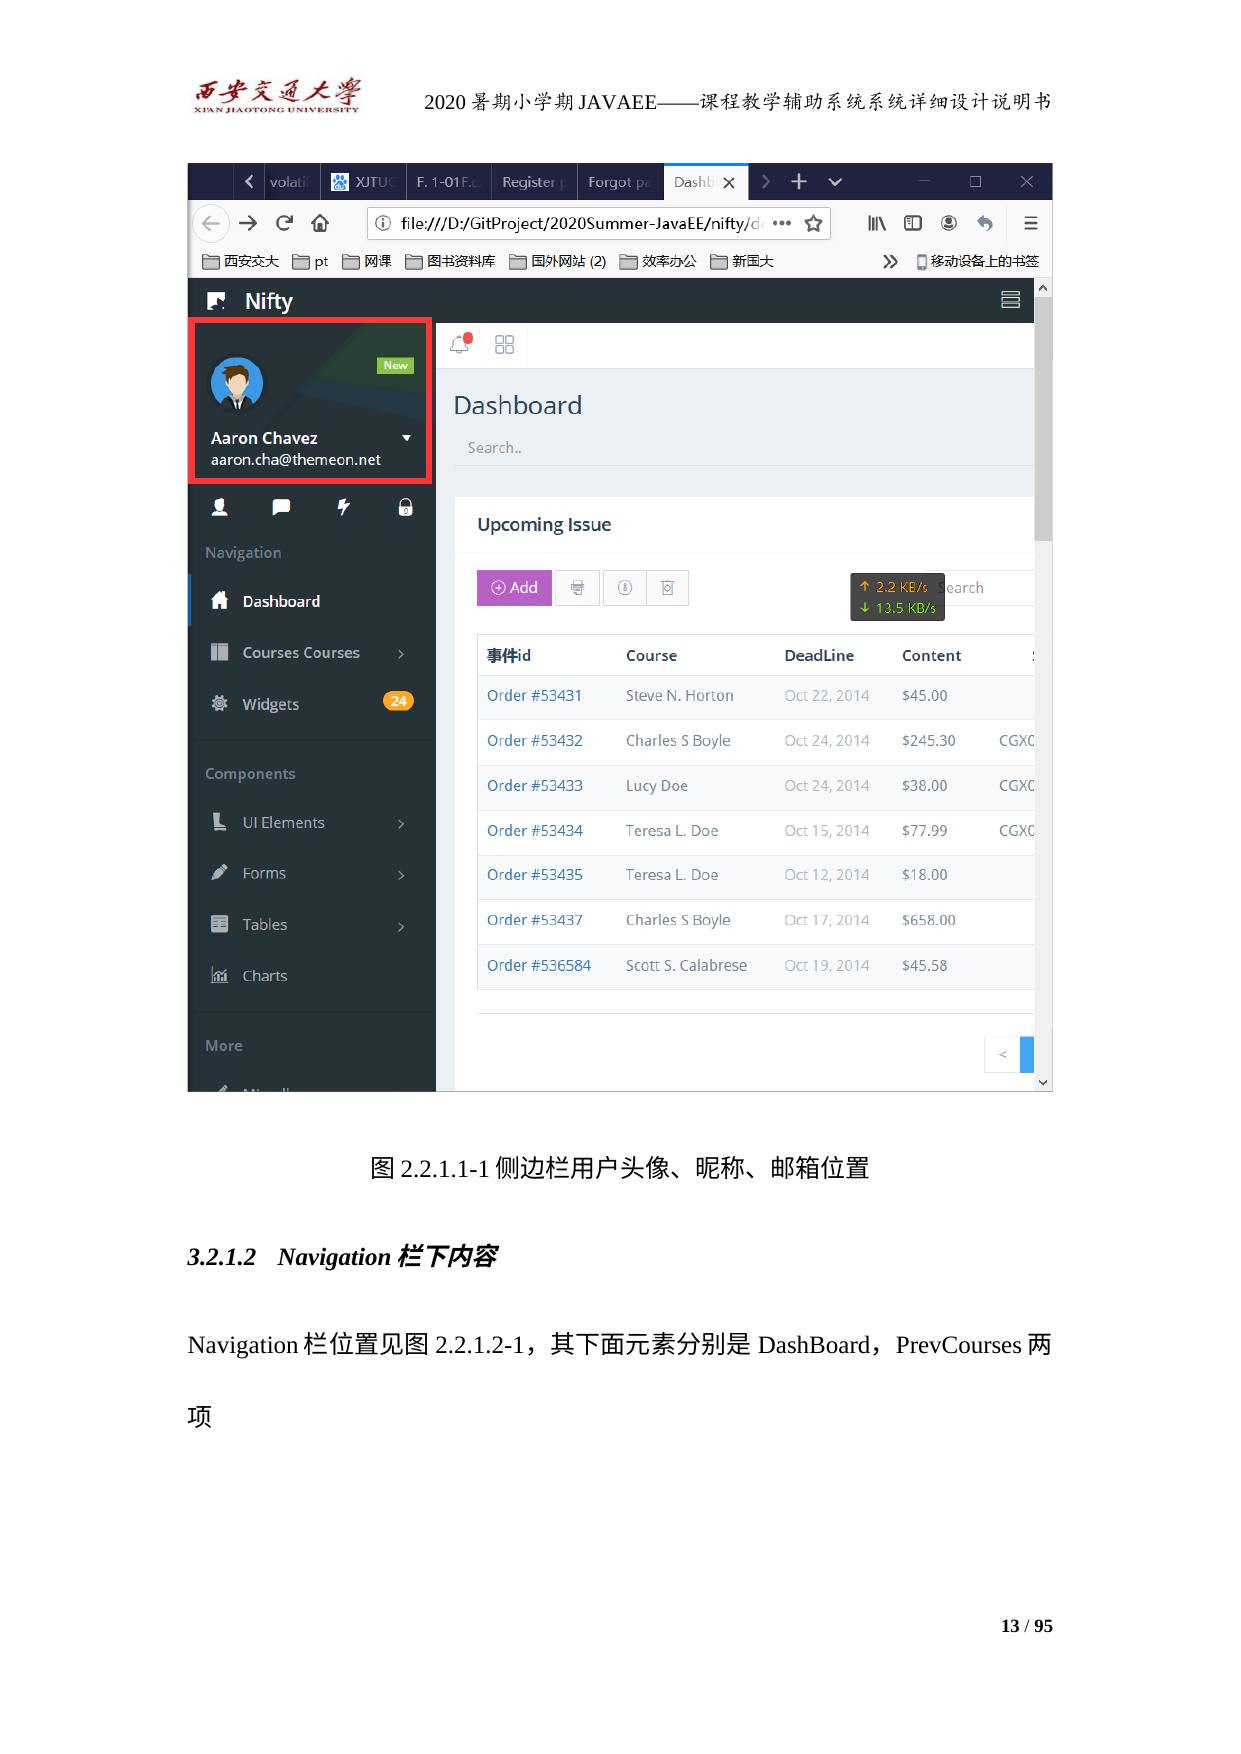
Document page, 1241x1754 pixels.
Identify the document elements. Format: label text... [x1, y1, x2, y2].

picture [189, 77, 364, 114]
subtitle Navigation栏下内容 [187, 1221, 1053, 1289]
text 图2.2.1.1-1侧边栏用户头像、昵称、邮箱位置 [187, 1133, 1053, 1201]
text Navigation栏位置见图2.2.1.2-1，其下面元素分别是DashBoard，PrevCourses两项 [187, 1308, 1053, 1450]
picture [187, 163, 1053, 1092]
